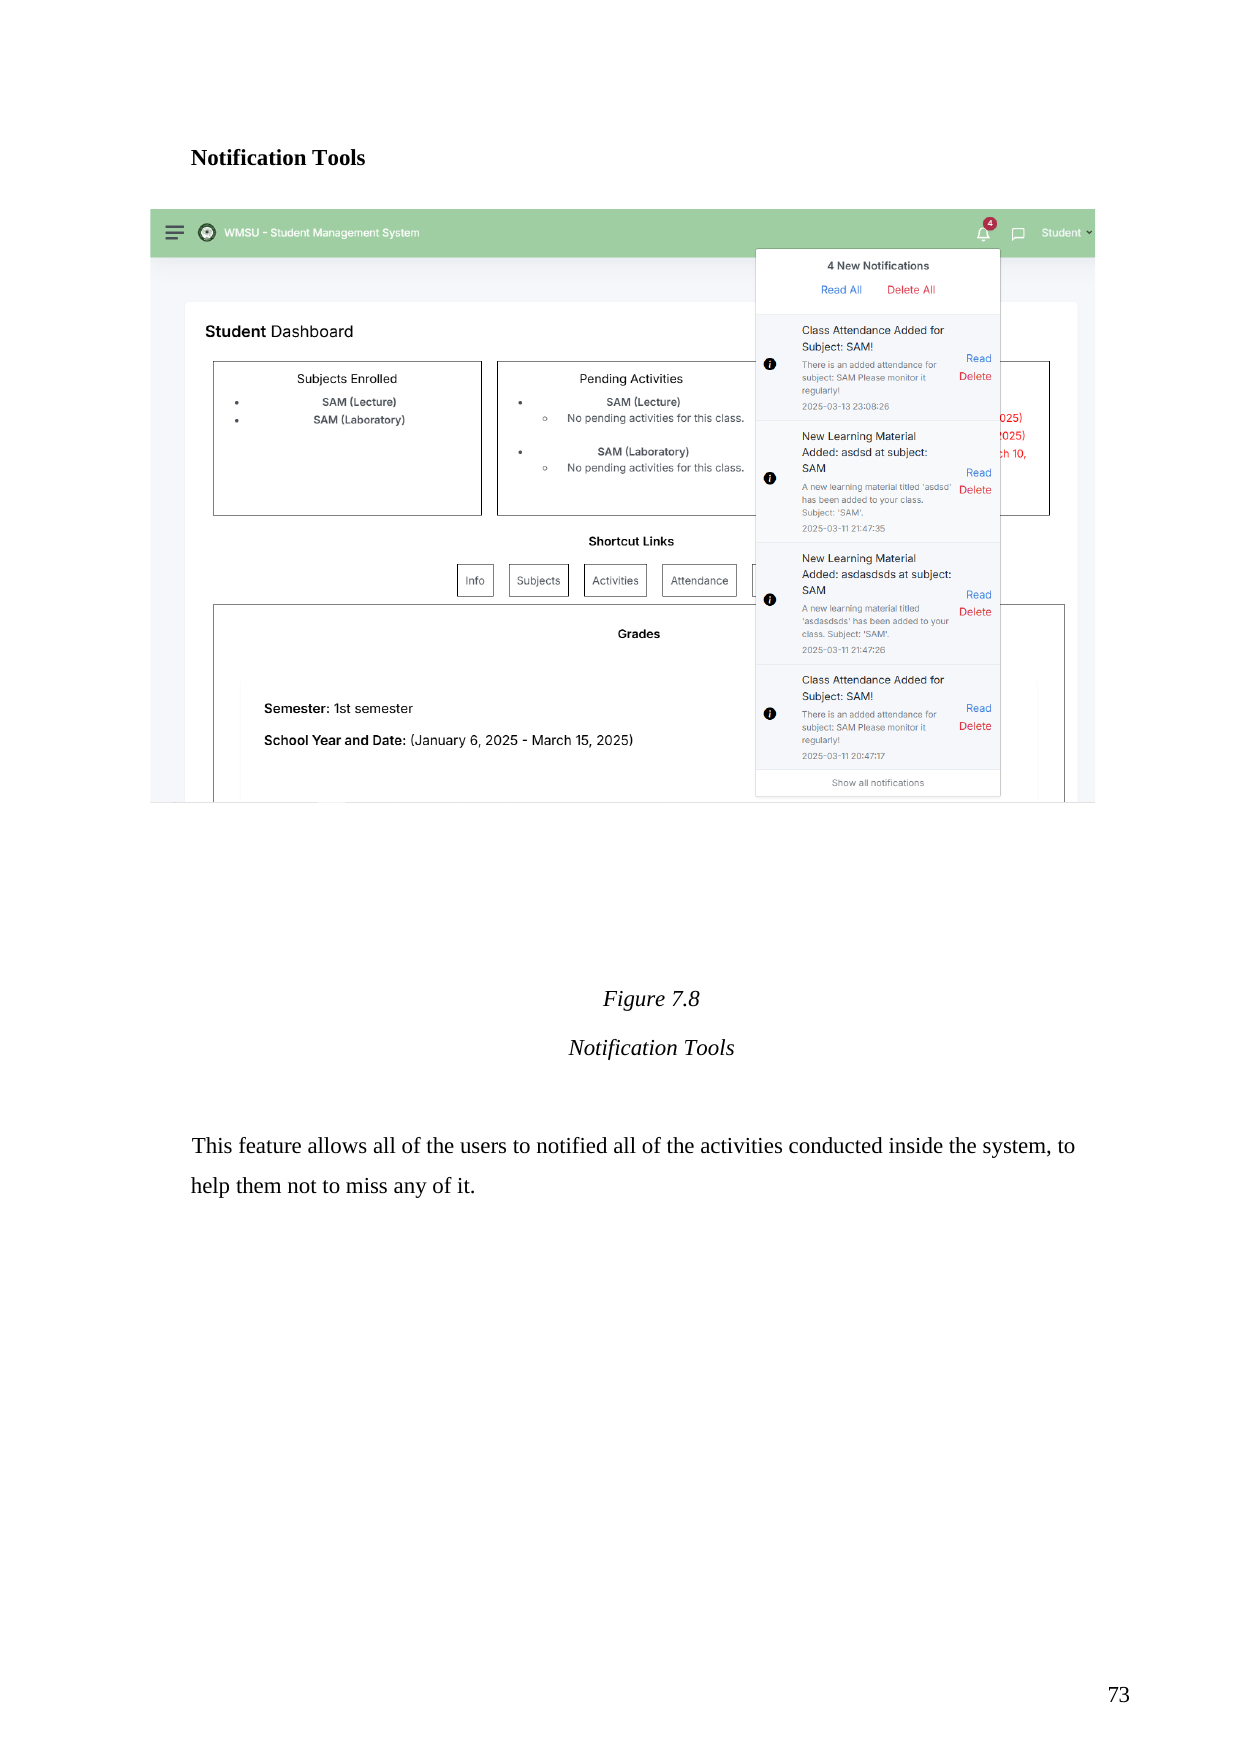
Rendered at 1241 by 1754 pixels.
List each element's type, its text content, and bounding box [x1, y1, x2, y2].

text This feature allows all of the users to notified all of the activities conducted inside the system, to help them not to miss any of it. [191, 1132, 1114, 1198]
picture [150, 209, 1096, 803]
text Figure 7.8 [191, 985, 1114, 1012]
text Notification Tools [191, 144, 1114, 170]
text Notification Tools [191, 1034, 1114, 1061]
